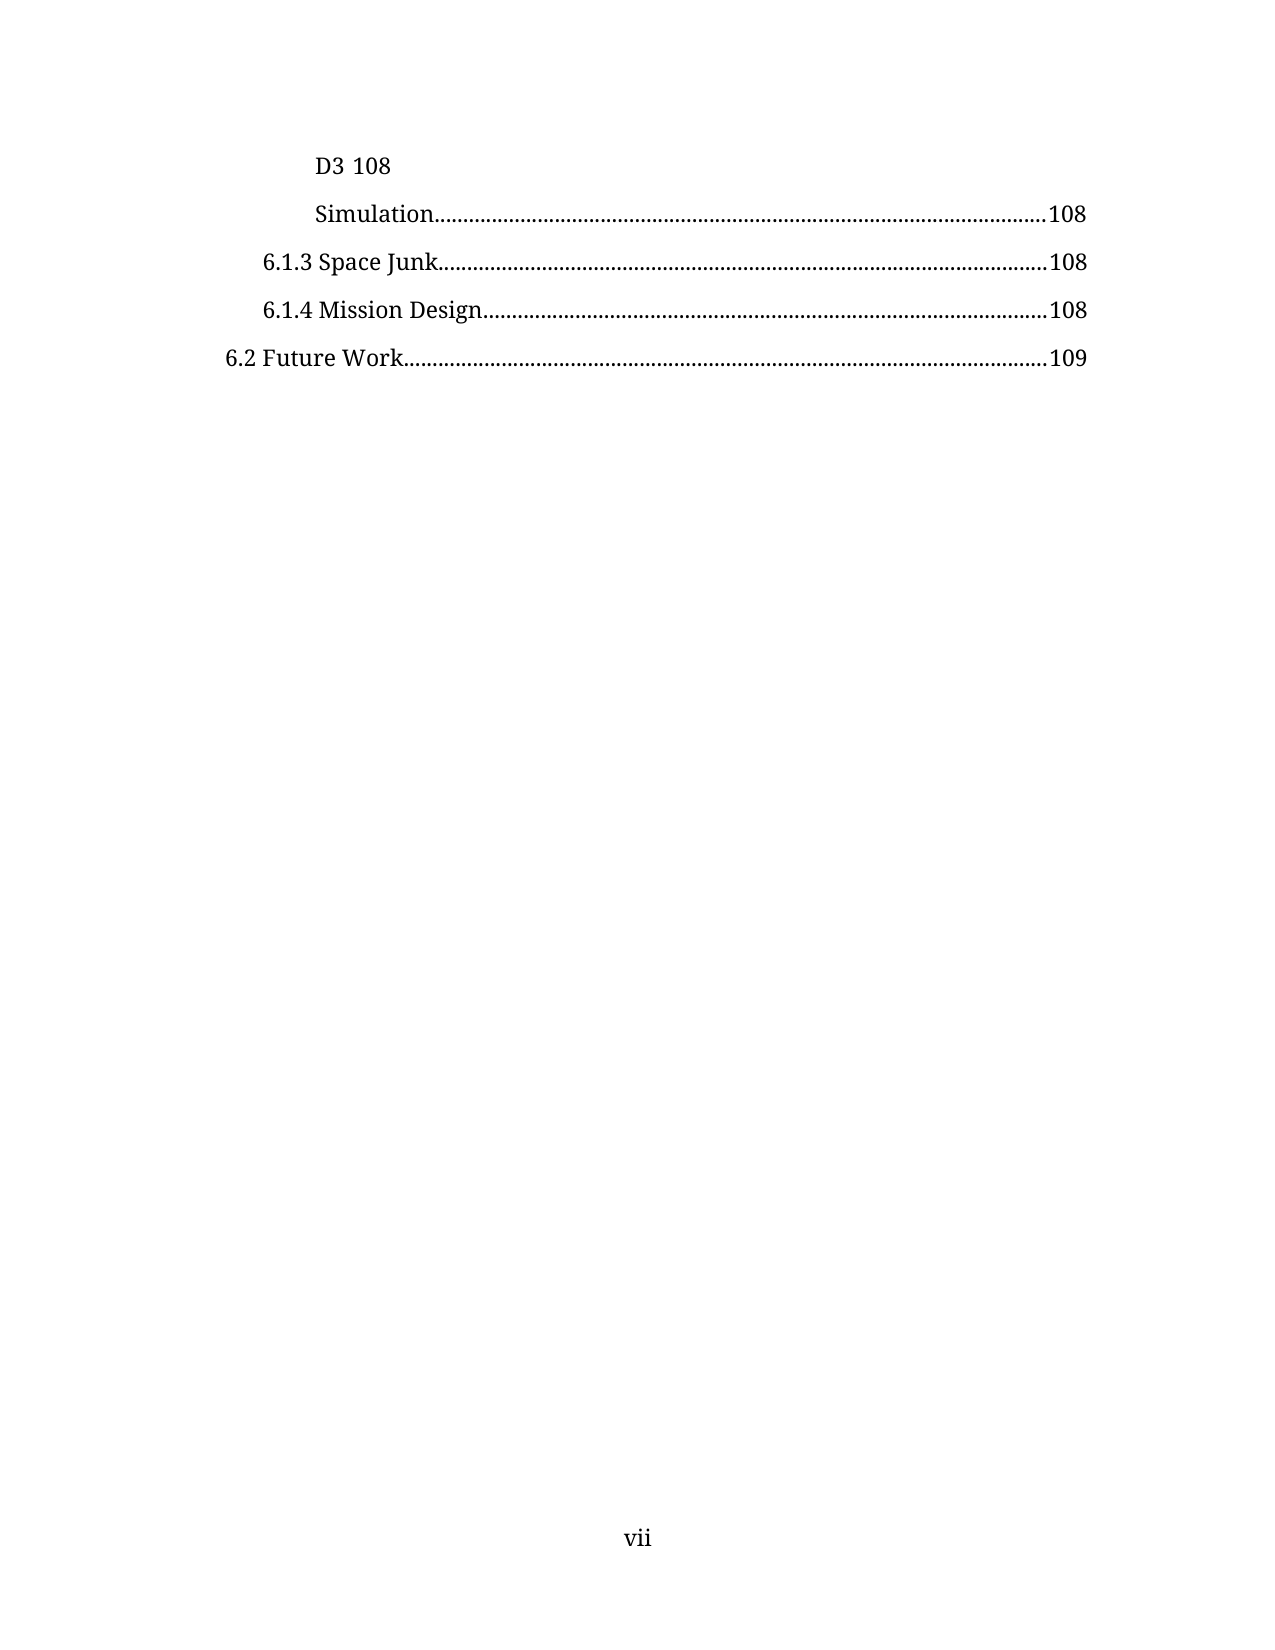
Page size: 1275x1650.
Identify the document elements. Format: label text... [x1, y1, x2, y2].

text 6.1.3 Space Junk 108 [262, 246, 1087, 277]
text D3 108 [315, 150, 1087, 181]
text 6.2 Future Work 109 [225, 342, 1087, 373]
text Simulation 108 [315, 198, 1087, 229]
text 6.1.4 Mission Design 108 [262, 294, 1087, 325]
